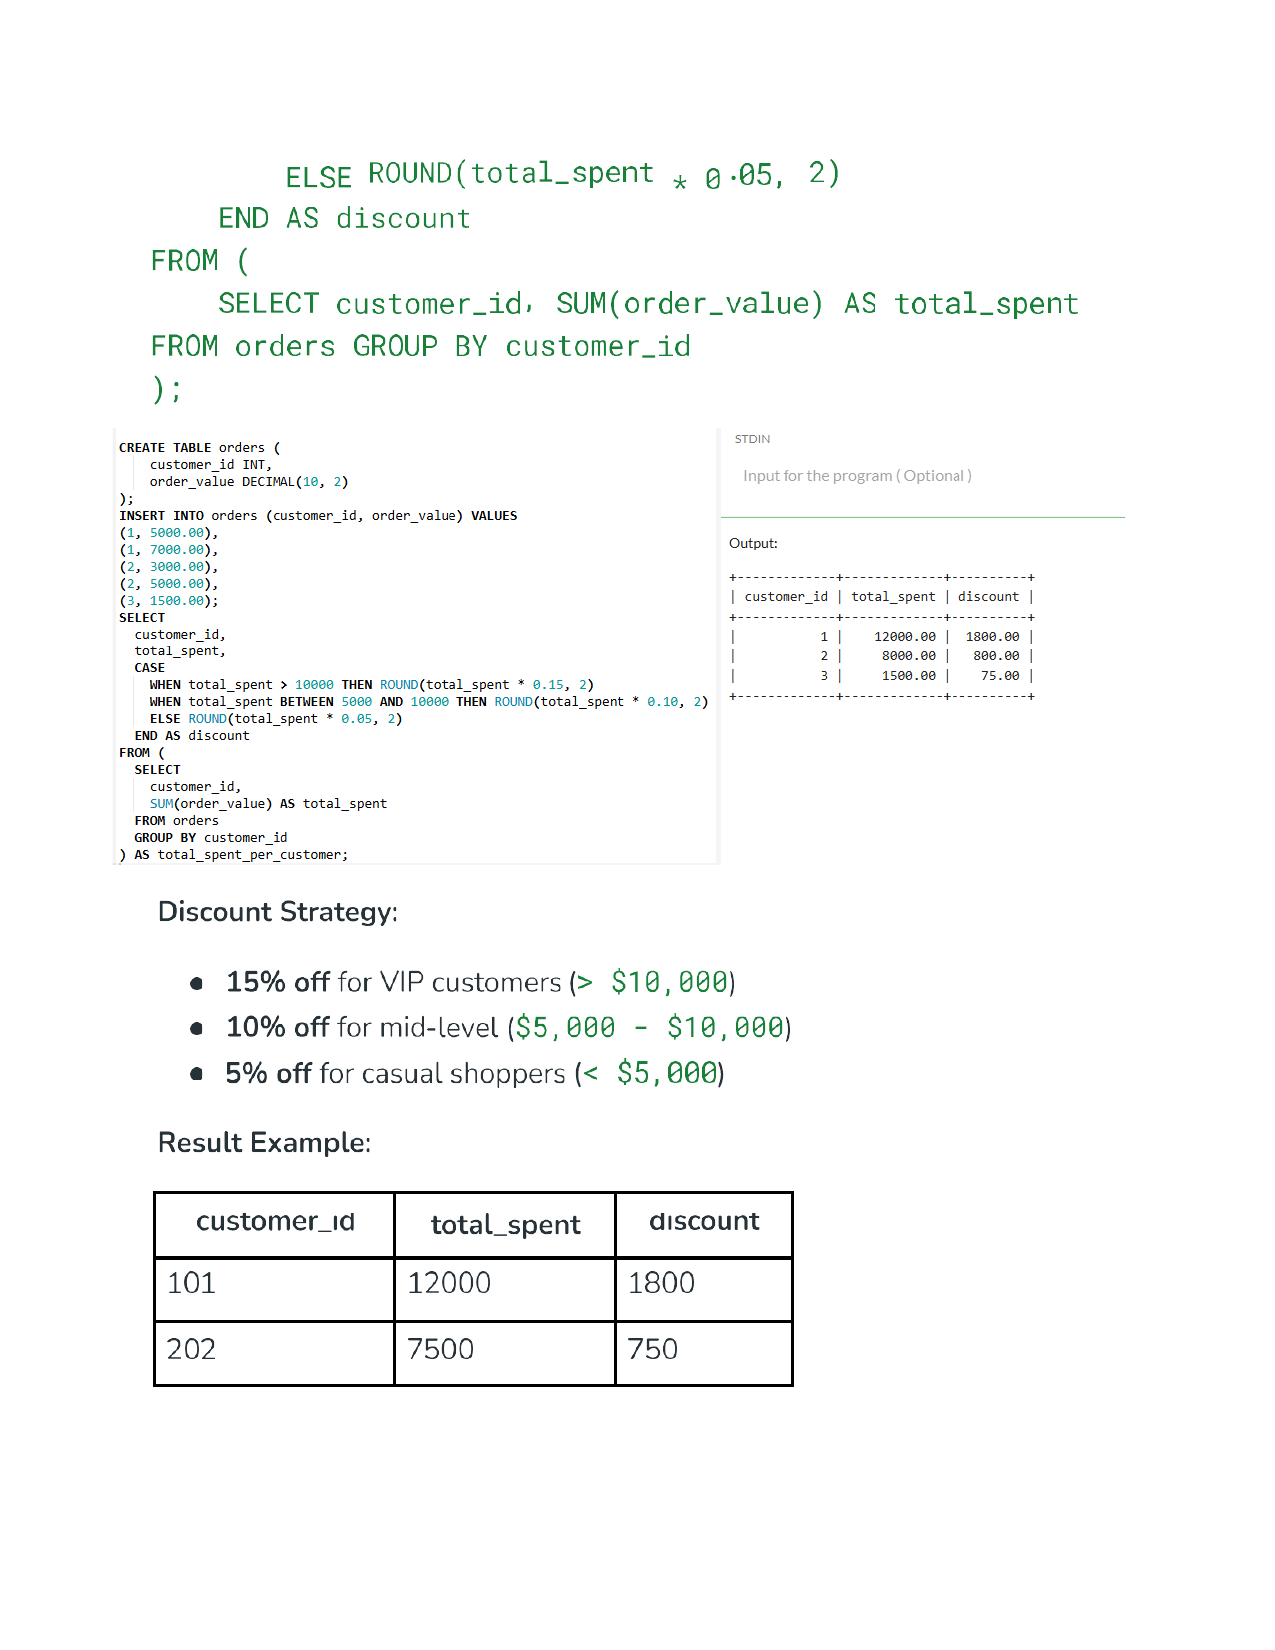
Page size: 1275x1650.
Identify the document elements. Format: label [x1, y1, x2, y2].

table_cell [156, 1260, 393, 1320]
picture [702, 1061, 716, 1083]
picture [810, 161, 824, 182]
picture [507, 336, 639, 356]
picture [675, 334, 689, 356]
picture [227, 1061, 565, 1088]
picture [778, 297, 790, 314]
picture [584, 1066, 597, 1080]
picture [270, 334, 283, 356]
picture [659, 335, 673, 356]
picture [946, 297, 960, 314]
picture [557, 292, 572, 313]
picture [606, 166, 620, 182]
picture [929, 294, 943, 314]
picture [650, 1213, 760, 1230]
table_cell [617, 1323, 791, 1383]
picture [757, 163, 771, 185]
picture [590, 166, 603, 188]
table_cell [396, 1260, 614, 1320]
picture [573, 166, 586, 182]
picture [612, 968, 734, 997]
picture [190, 1067, 203, 1080]
picture [673, 175, 687, 189]
picture [236, 340, 250, 356]
picture [228, 970, 561, 992]
picture [409, 1272, 422, 1293]
picture [425, 1338, 473, 1359]
picture [286, 292, 319, 313]
picture [659, 291, 672, 314]
picture [743, 297, 757, 313]
picture [456, 335, 487, 356]
picture [895, 294, 909, 314]
table_cell [156, 1323, 393, 1383]
picture [628, 1338, 643, 1359]
picture [423, 335, 437, 356]
table_header [617, 1194, 791, 1256]
picture [321, 340, 334, 356]
picture [219, 292, 234, 313]
picture [169, 249, 200, 271]
picture [630, 1272, 642, 1293]
picture [286, 207, 318, 228]
picture [427, 1013, 614, 1042]
picture [405, 335, 419, 356]
picture [1030, 297, 1044, 314]
picture [287, 340, 301, 356]
picture [640, 163, 653, 182]
picture [190, 1022, 203, 1035]
picture [844, 292, 875, 313]
picture [668, 1061, 682, 1083]
picture [740, 163, 754, 185]
picture [912, 297, 926, 314]
picture [112, 428, 1125, 865]
picture [201, 1338, 215, 1359]
picture [372, 334, 403, 356]
picture [997, 297, 1010, 314]
picture [408, 1338, 422, 1359]
picture [253, 207, 268, 228]
picture [167, 1338, 199, 1359]
picture [1064, 294, 1078, 314]
picture [203, 249, 217, 270]
picture [236, 207, 250, 228]
picture [726, 297, 741, 313]
picture [685, 1061, 699, 1083]
picture [618, 1058, 631, 1085]
picture [184, 1271, 199, 1293]
table_cell [617, 1260, 791, 1320]
picture [320, 166, 335, 188]
picture [169, 334, 200, 356]
picture [425, 1271, 490, 1293]
table_cell [396, 1323, 614, 1383]
picture [159, 900, 397, 926]
picture [623, 166, 637, 182]
picture [202, 1272, 215, 1293]
picture [645, 1271, 694, 1293]
picture [197, 1213, 354, 1232]
table_header [156, 1194, 393, 1256]
picture [490, 292, 504, 313]
picture [675, 297, 689, 313]
picture [706, 168, 720, 189]
picture [169, 1272, 181, 1293]
picture [159, 1131, 370, 1157]
picture [190, 977, 203, 990]
picture [578, 975, 592, 989]
picture [506, 291, 520, 314]
picture [337, 206, 469, 228]
picture [1014, 297, 1027, 319]
picture [591, 292, 605, 313]
picture [337, 294, 470, 314]
picture [625, 297, 639, 313]
picture [668, 1013, 790, 1042]
picture [574, 292, 588, 314]
table_header [396, 1194, 614, 1256]
picture [431, 1213, 581, 1239]
picture [794, 297, 808, 313]
picture [646, 1338, 677, 1359]
picture [228, 1015, 424, 1037]
picture [203, 335, 217, 356]
picture [1048, 297, 1061, 313]
picture [354, 334, 369, 356]
picture [635, 1061, 648, 1083]
picture [370, 159, 535, 189]
